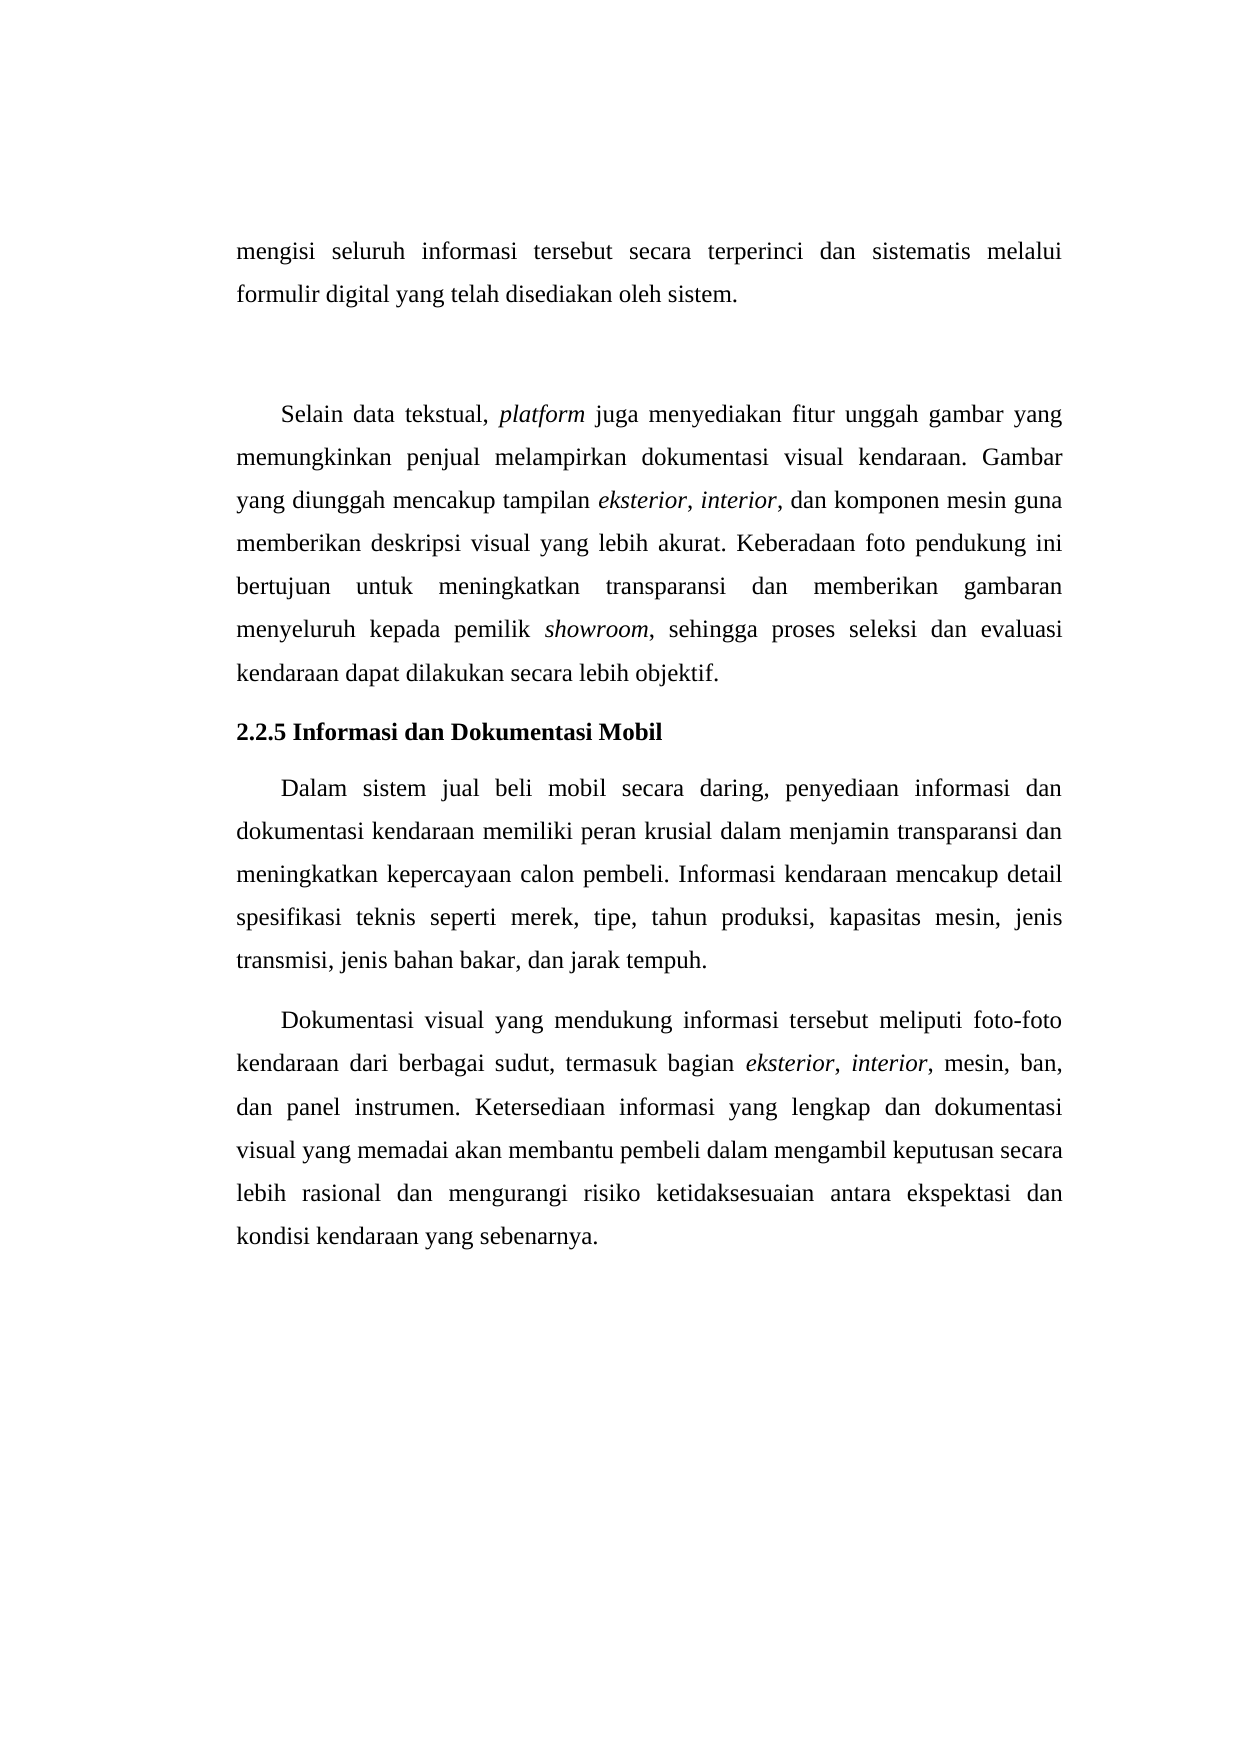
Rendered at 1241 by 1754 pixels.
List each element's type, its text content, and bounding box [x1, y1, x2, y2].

text Dokumentasi visual yang mendukung informasi tersebut meliputi foto-foto kendaraan dari berbagai sudut, termasuk bagian eksterior, interior, mesin, ban, dan panel instrumen. Ketersediaan informasi yang lengkap dan dokumentasi visual yang memadai akan membantu pembeli dalam mengambil keputusan secara lebih rasional dan mengurangi risiko ketidaksesuaian antara ekspektasi dan kondisi kendaraan yang sebenarnya. [236, 1005, 1063, 1250]
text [236, 236, 1063, 308]
text Selain data tekstual, platform juga menyediakan fitur unggah gambar yang memungkinkan penjual melampirkan dokumentasi visual kendaraan. Gambar yang diunggah mencakup tampilan eksterior, interior, dan komponen mesin guna memberikan deskripsi visual yang lebih akurat. Keberadaan foto pendukung ini bertujuan untuk meningkatkan transparansi dan memberikan gambaran menyeluruh kepada pemilik showroom, sehingga proses seleksi dan evaluasi kendaraan dapat dilakukan secara lebih objektif. [236, 399, 1063, 686]
text Dalam sistem jual beli mobil secara daring, penyediaan informasi dan dokumentasi kendaraan memiliki peran krusial dalam menjamin transparansi dan meningkatkan kepercayaan calon pembeli. Informasi kendaraan mencakup detail spesifikasi teknis seperti merek, tipe, tahun produksi, kapasitas mesin, jenis transmisi, jenis bahan bakar, dan jarak tempuh. [236, 773, 1063, 974]
subtitle 2.2.5 Informasi dan Dokumentasi Mobil [236, 717, 1063, 746]
